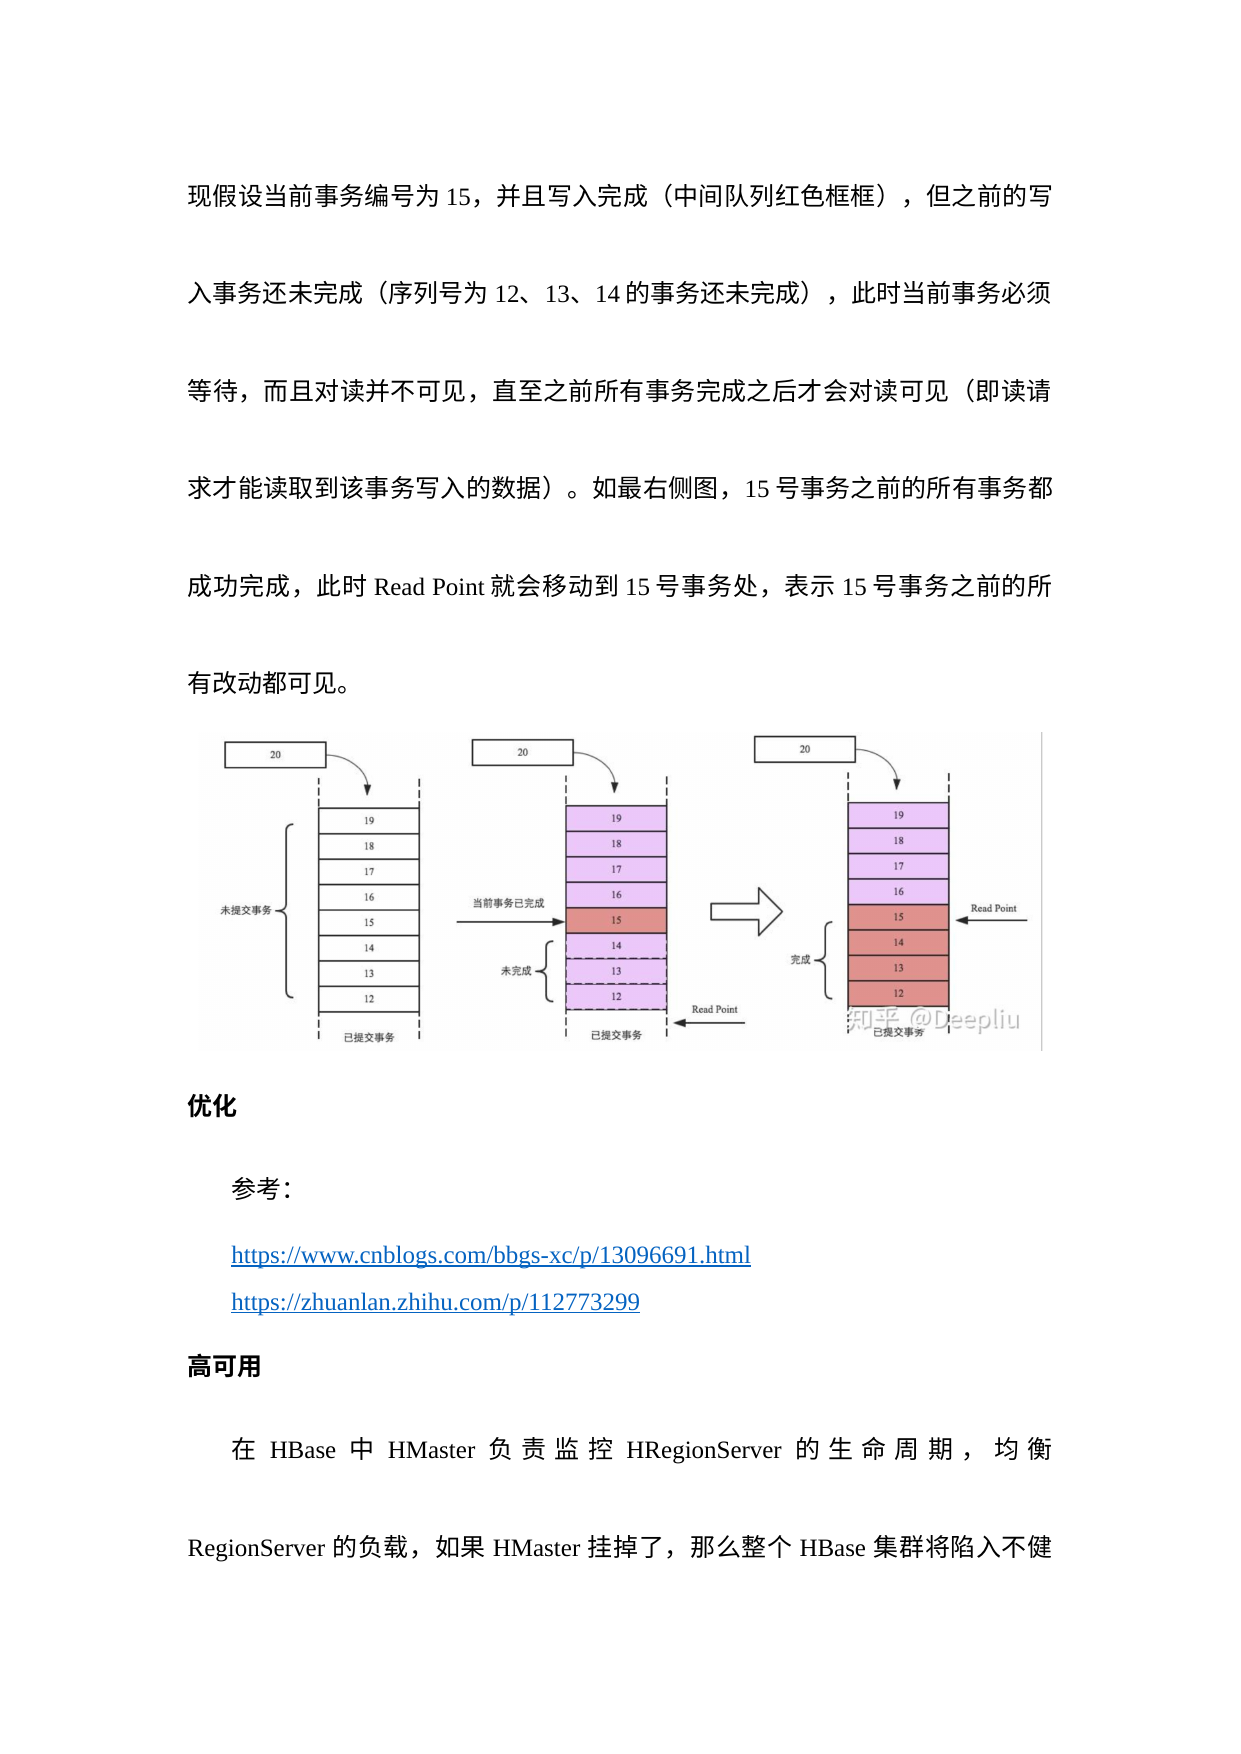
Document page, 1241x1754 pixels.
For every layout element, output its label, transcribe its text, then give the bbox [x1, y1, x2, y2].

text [187, 1415, 1053, 1578]
text 参考： [187, 1155, 1053, 1220]
picture [198, 732, 1043, 1051]
subtitle 高可用 [187, 1332, 1053, 1397]
text https://zhuanlan.zhihu.com/p/112773299 [187, 1285, 1053, 1318]
subtitle 优化 [187, 1072, 1053, 1137]
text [187, 162, 1053, 714]
text https://www.cnblogs.com/bbgs-xc/p/13096691.html [187, 1238, 1053, 1271]
